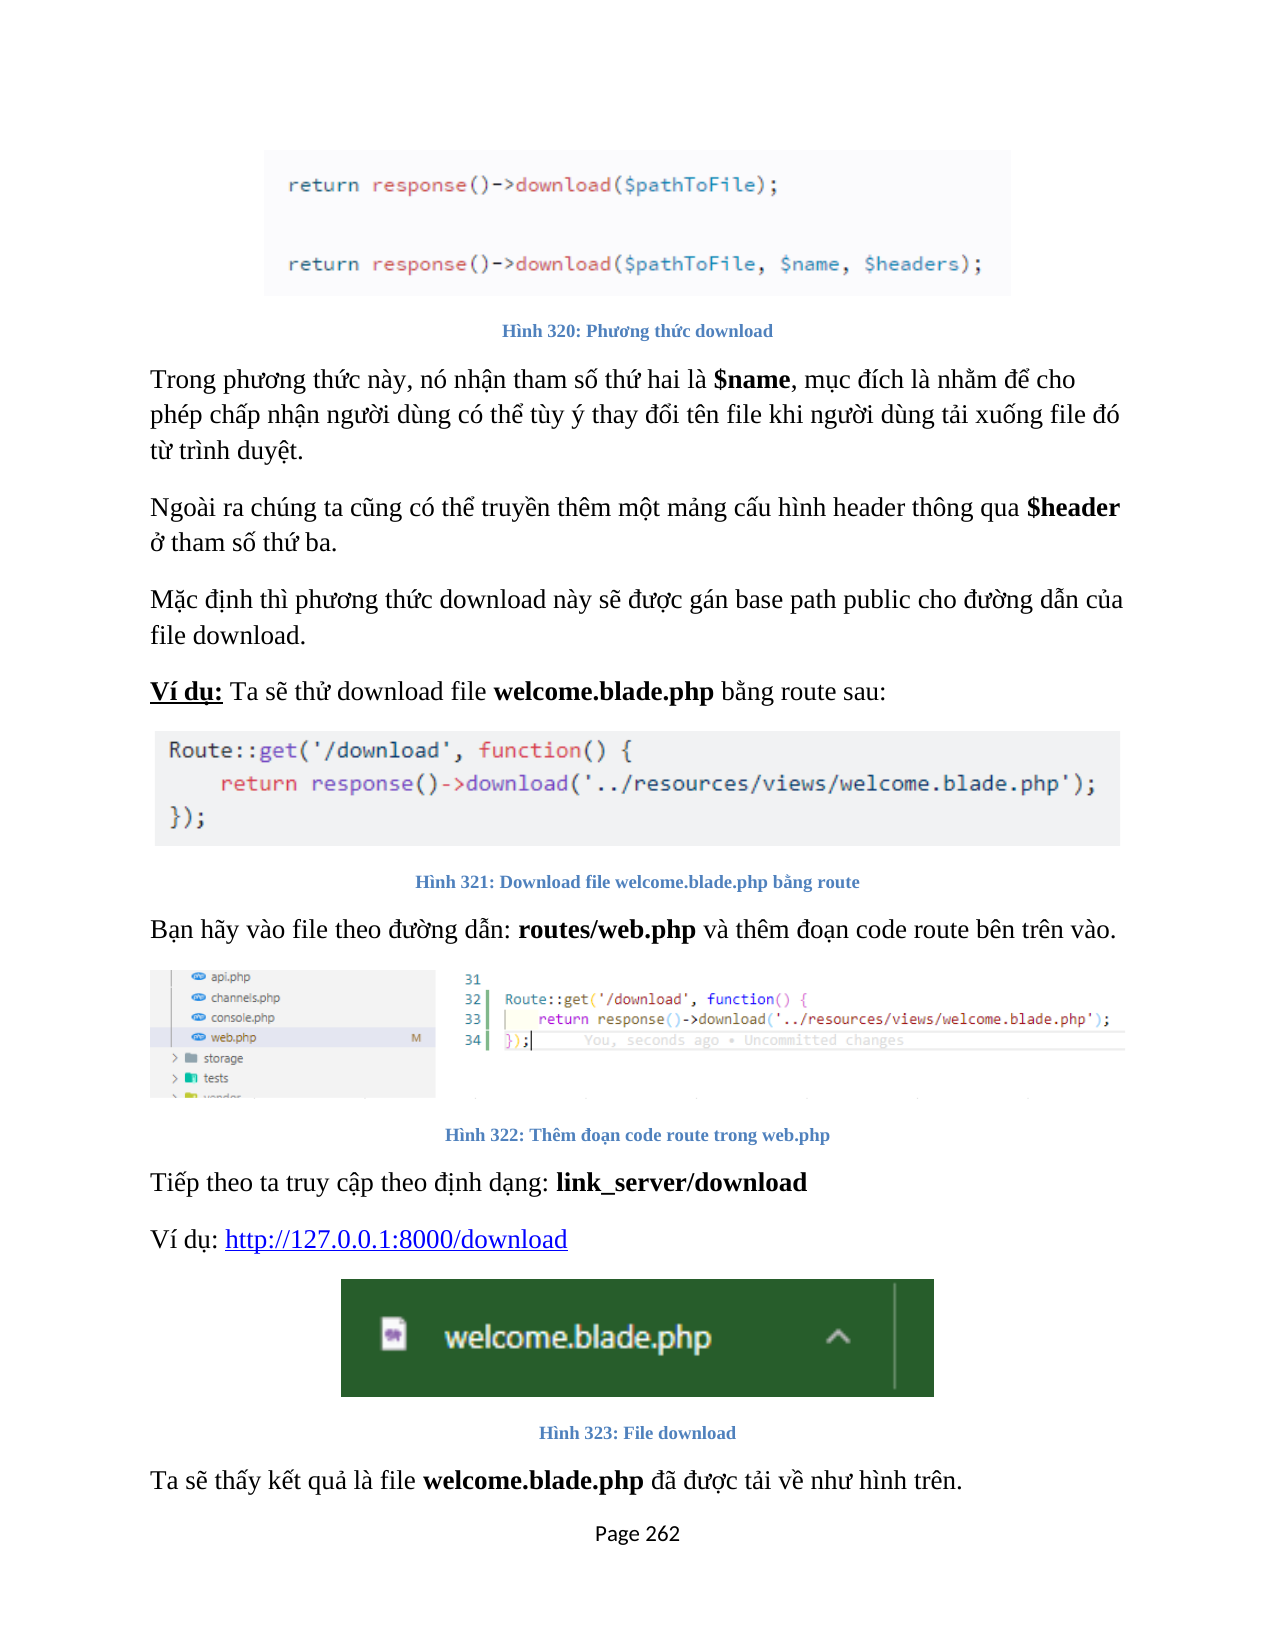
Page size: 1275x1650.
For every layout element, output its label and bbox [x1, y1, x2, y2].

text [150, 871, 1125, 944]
picture [341, 1279, 934, 1397]
picture [154, 731, 1121, 846]
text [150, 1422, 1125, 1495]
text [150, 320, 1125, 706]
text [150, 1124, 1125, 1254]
picture [150, 970, 1125, 1099]
picture [264, 150, 1011, 296]
